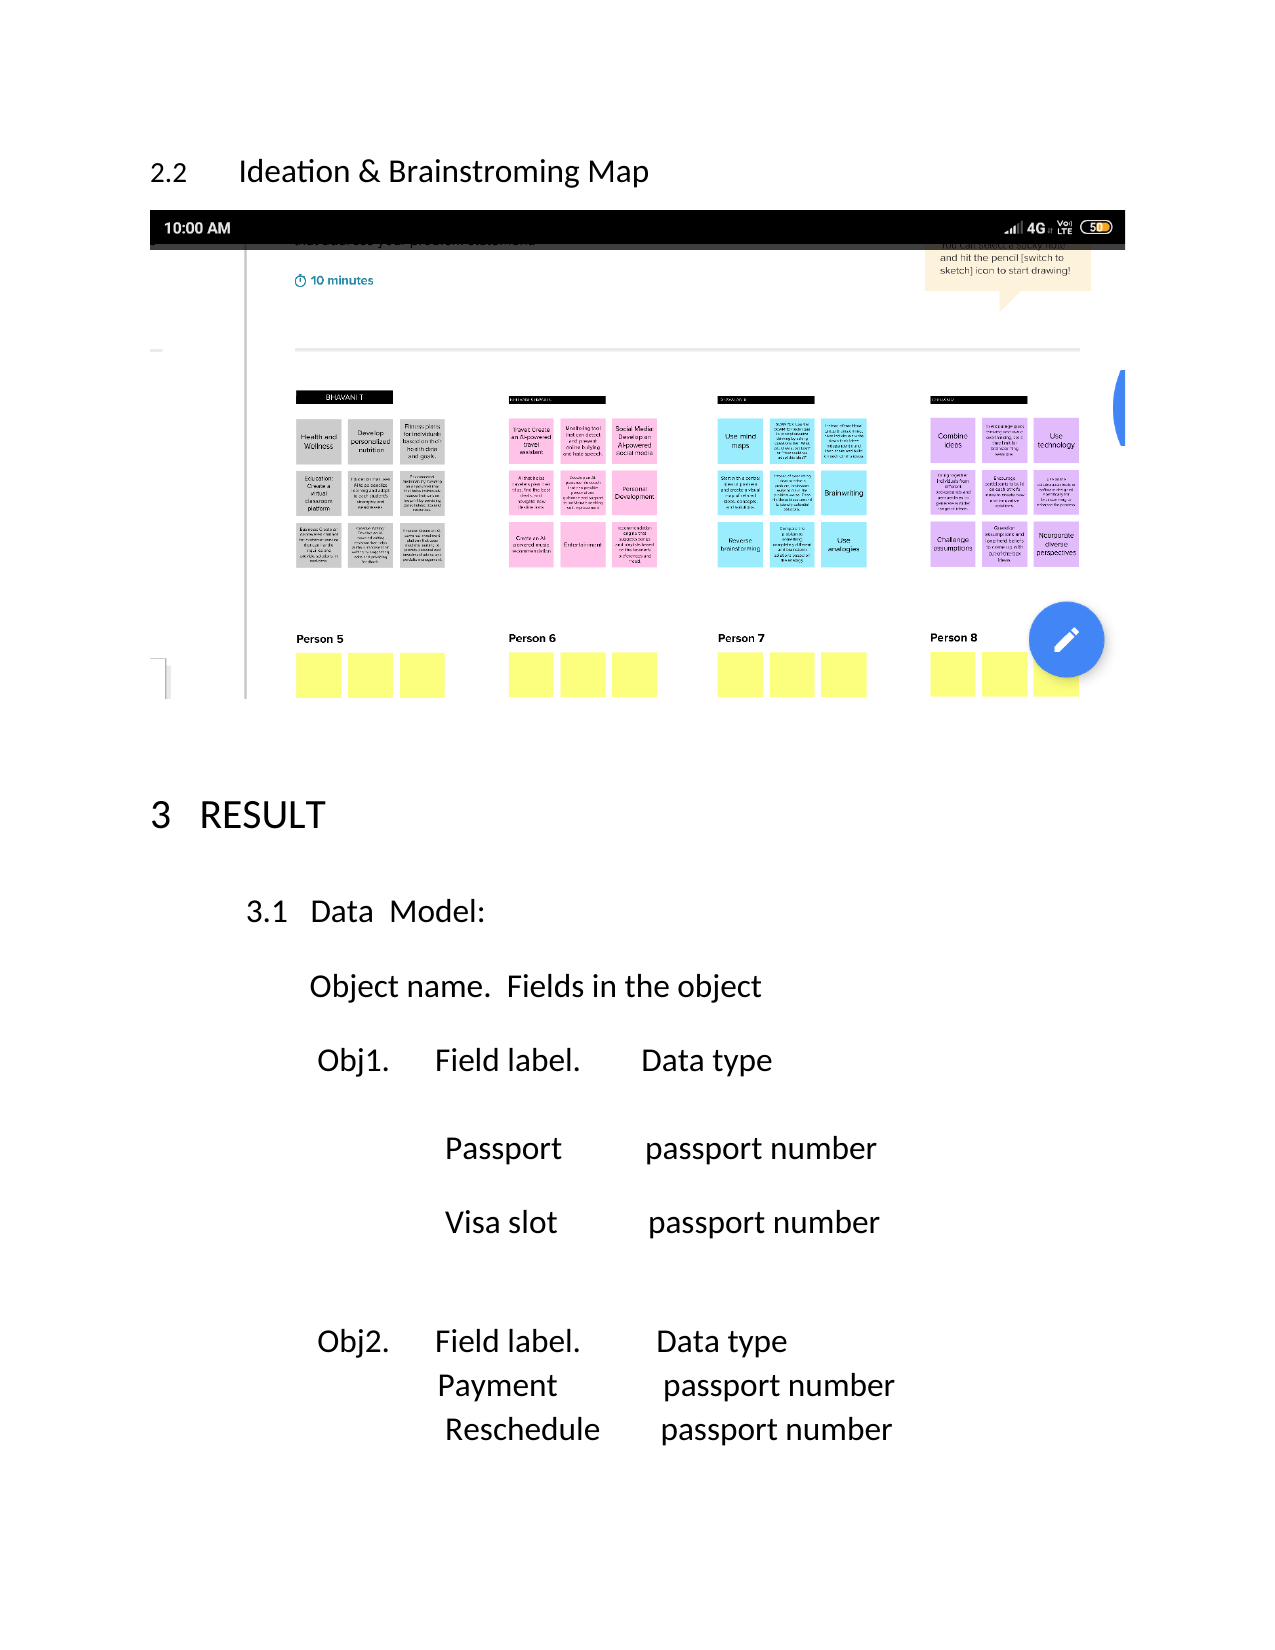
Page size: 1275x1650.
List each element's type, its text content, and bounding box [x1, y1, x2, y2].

text 3 RESULT [150, 788, 1125, 839]
list Passport passport number [189, 1127, 1125, 1168]
list Reschedule passport number [189, 1408, 1125, 1448]
list Ideation & Brainstroming Map [150, 150, 1125, 191]
list Visa slot passport number [189, 1202, 1125, 1242]
list Obj1. Field label. Data type [189, 1039, 1125, 1080]
picture [150, 210, 1125, 699]
list Payment passport number [189, 1364, 1125, 1404]
list Obj2. Field label. Data type [189, 1320, 1125, 1360]
list 3.1 Data Model: [189, 890, 1125, 931]
list Object name. Fields in the object [189, 965, 1125, 1006]
